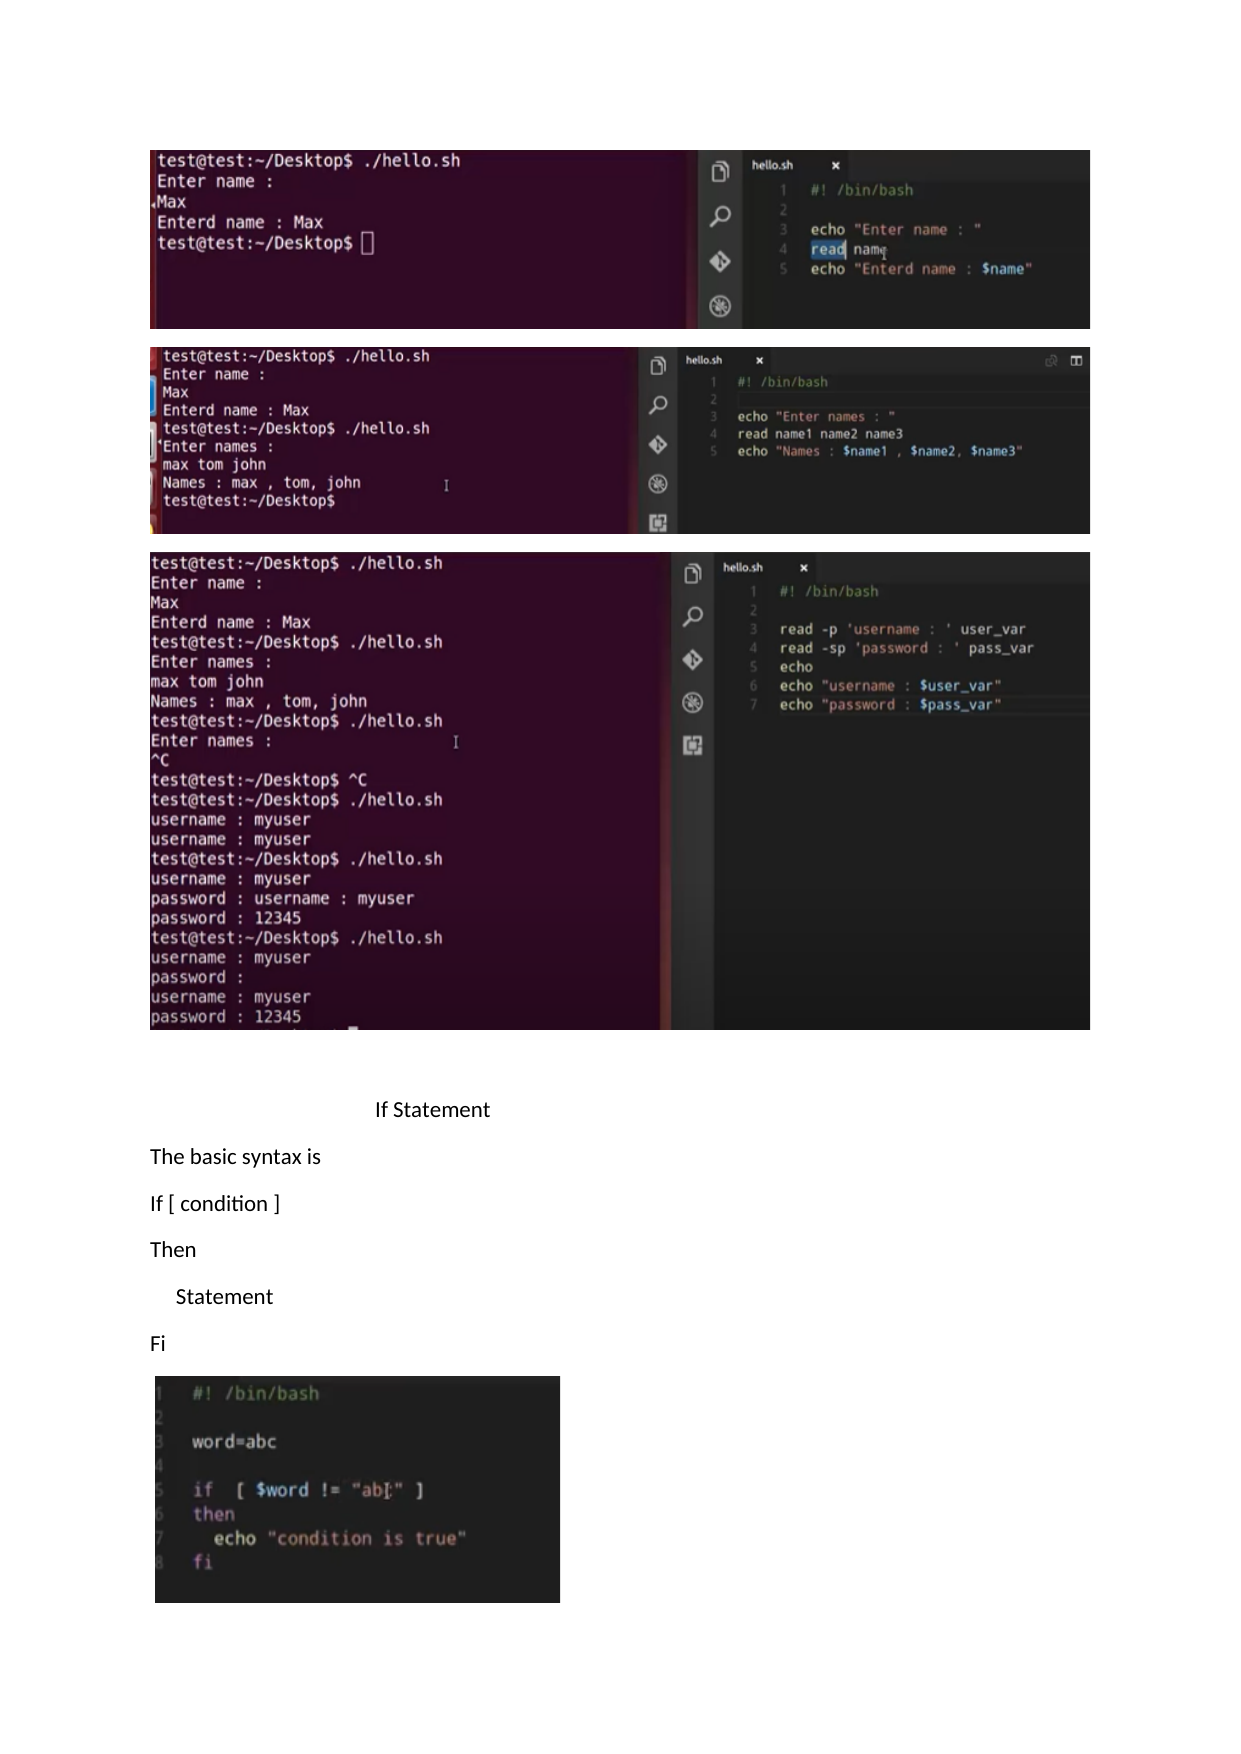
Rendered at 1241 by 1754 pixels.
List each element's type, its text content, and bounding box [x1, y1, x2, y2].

text Then [150, 1236, 1090, 1263]
picture [150, 552, 1091, 1030]
picture [155, 1376, 561, 1603]
text Fi [150, 1329, 1090, 1357]
text Statement [150, 1282, 1090, 1310]
text The basic syntax is [150, 1142, 1090, 1170]
text If Statement [150, 1095, 1090, 1123]
picture [150, 150, 1091, 329]
picture [150, 347, 1091, 534]
text If [ condition ] [150, 1189, 1090, 1217]
